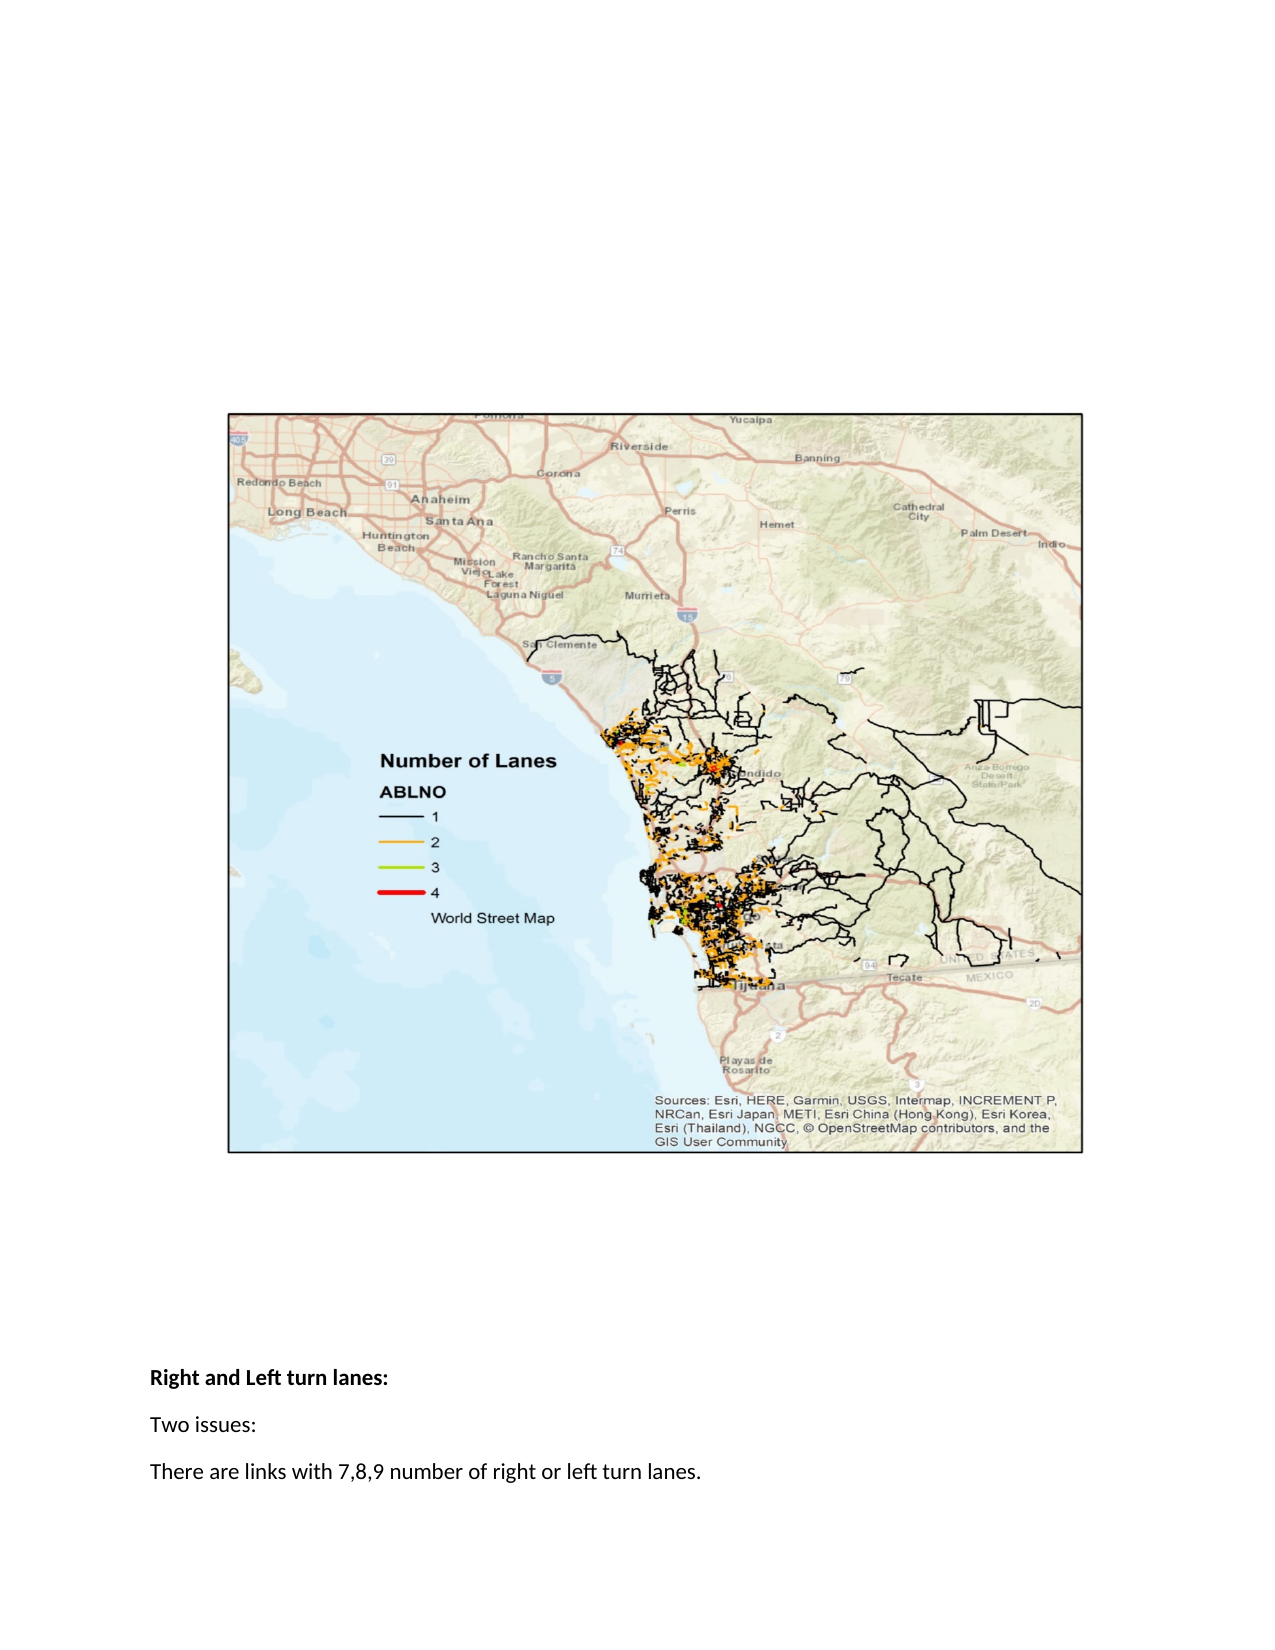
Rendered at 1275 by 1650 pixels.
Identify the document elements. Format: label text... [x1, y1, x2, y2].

picture [150, 150, 1227, 1345]
text There are links with 7,8,9 number of right or left turn lanes. [150, 1457, 1125, 1485]
text Two issues: [150, 1410, 1125, 1438]
text Right and Left turn lanes: [150, 1363, 1125, 1391]
